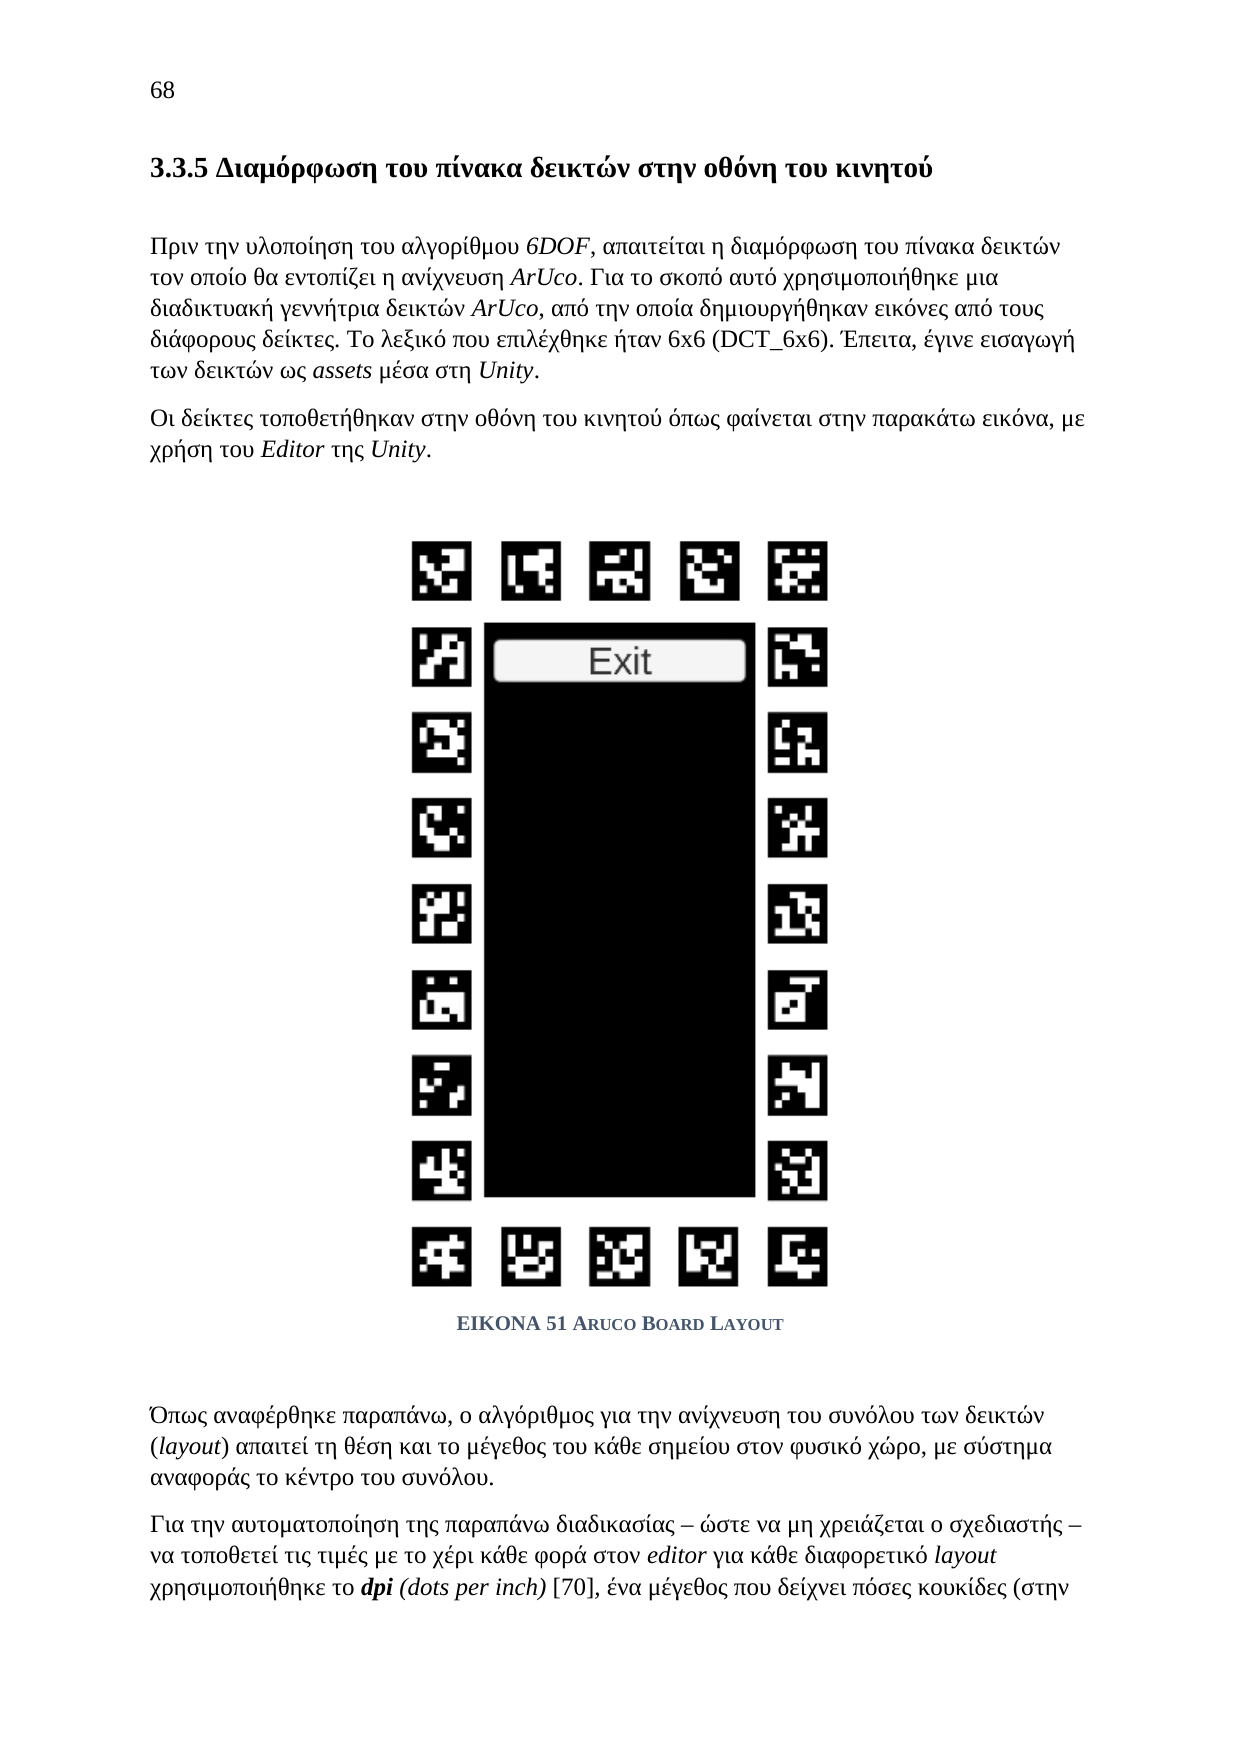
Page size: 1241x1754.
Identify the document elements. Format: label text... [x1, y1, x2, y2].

text Οι δείκτες τοποθετήθηκαν στην οθόνη του κινητού όπως φαίνεται στην παρακάτω εικόνα, με χρήση του Editor της Unity. [150, 403, 1090, 463]
text ΕΙΚΟΝΑ 51 Aruco Board Layout [150, 1311, 1090, 1335]
text Πριν την υλοποίηση του αλγορίθμου 6DOF, απαιτείται η διαμόρφωση του πίνακα δεικτών τον οποίο θα εντοπίζει η ανίχνευση ArUco. Για το σκοπό αυτό χρησιμοποιήθηκε μια διαδικτυακή γεννήτρια δεικτών ArUco, από την οποία δημιουργήθηκαν εικόνες από τους διάφορους δείκτες. To λεξικό που επιλέχθηκε ήταν 6x6 (DCT_6x6). Έπειτα, έγινε εισαγωγή των δεικτών ως assets μέσα στη Unity. [150, 231, 1090, 384]
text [150, 1509, 1090, 1600]
subtitle 3.3.5 Διαμόρφωση του πίνακα δεικτών στην οθόνη του κινητού [150, 150, 1090, 183]
picture [406, 529, 834, 1293]
text Όπως αναφέρθηκε παραπάνω, ο αλγόριθμος για την ανίχνευση του συνόλου των δεικτών (layout) απαιτεί τη θέση και το μέγεθος του κάθε σημείου στον φυσικό χώρο, με σύστημα αναφοράς το κέντρο του συνόλου. [150, 1400, 1090, 1491]
